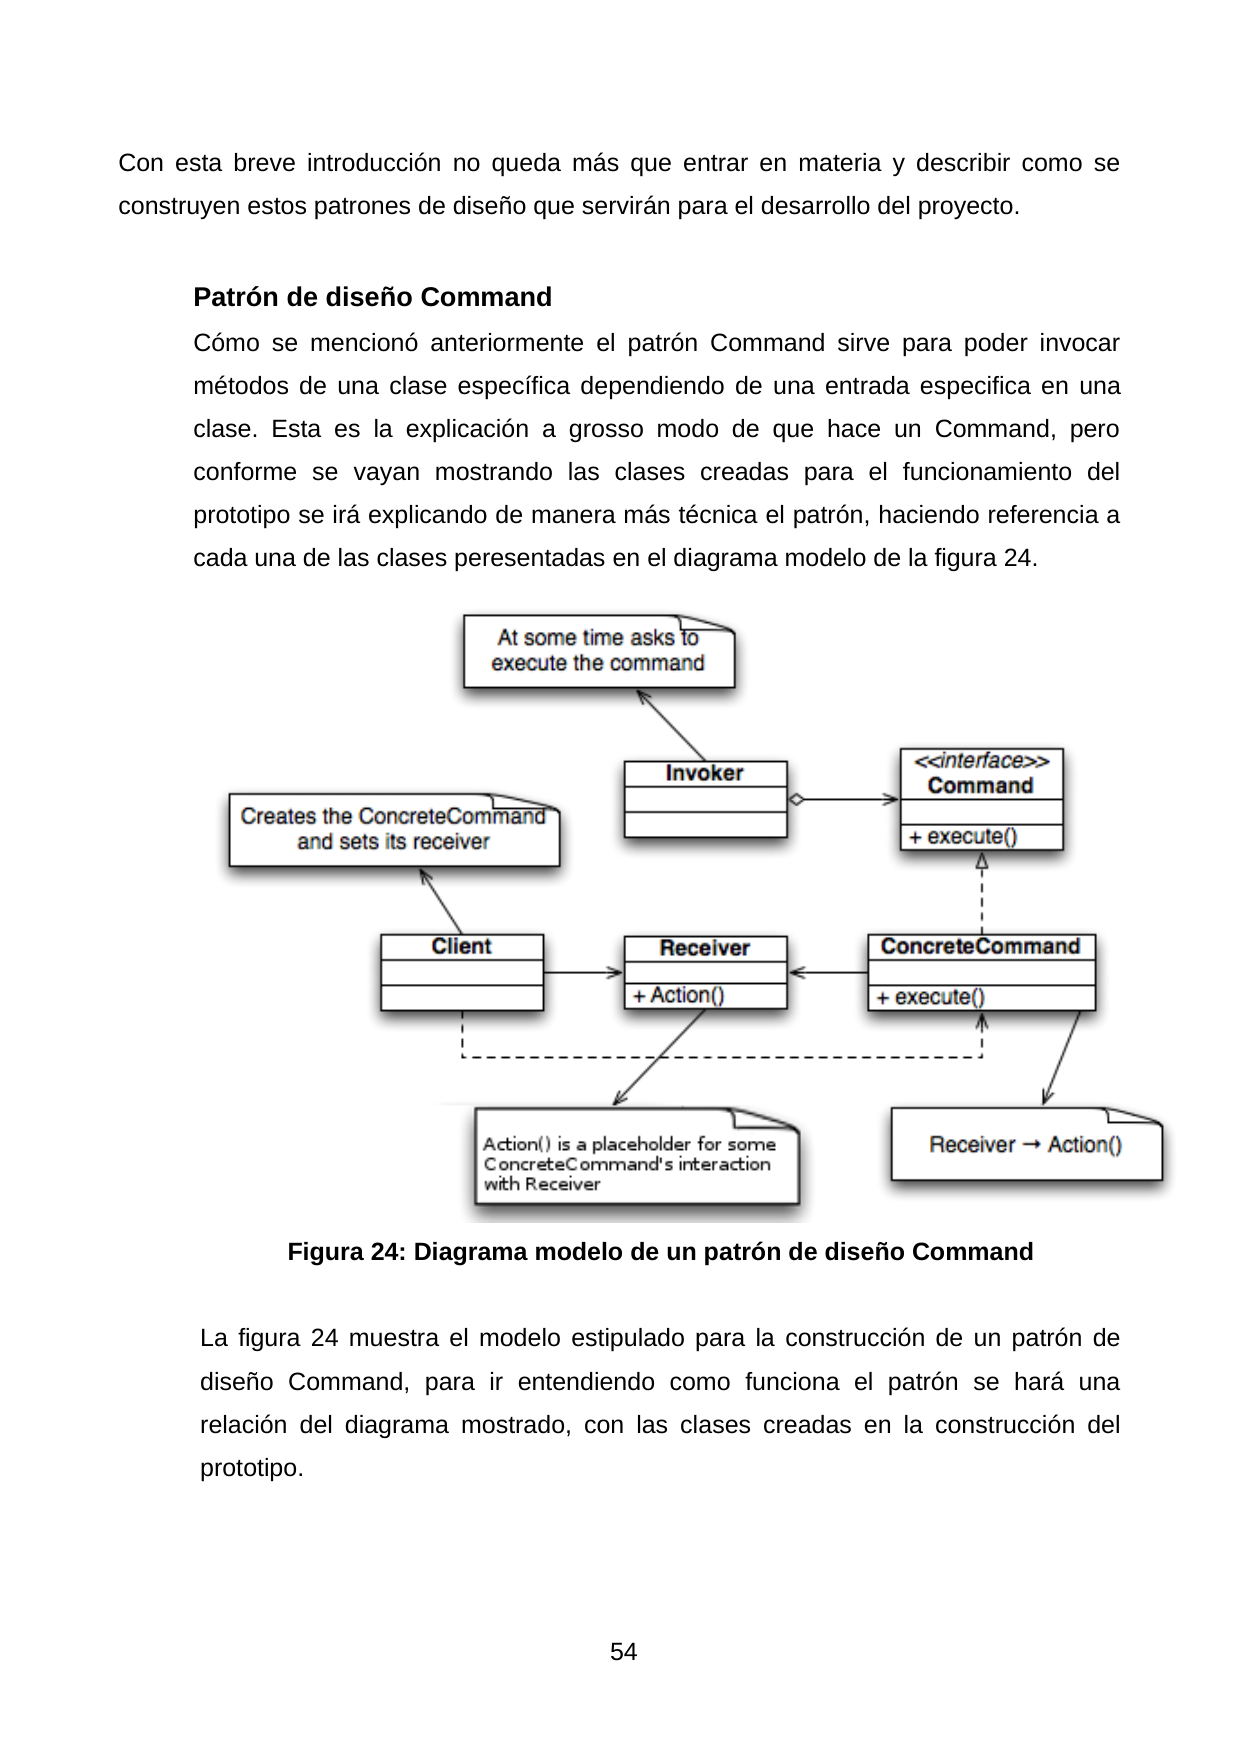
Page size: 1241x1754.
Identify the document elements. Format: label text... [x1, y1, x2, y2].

text Figura 24: Diagrama modelo de un patrón de diseño Command [200, 1237, 1122, 1266]
text Con esta breve introducción no queda más que entrar en materia y describir como se construyen estos patrones de diseño que servirán para el desarrollo del proyecto. [118, 148, 1122, 219]
text Cómo se mencionó anteriormente el patrón Command sirve para poder invocar métodos de una clase específica dependiendo de una entrada especifica en una clase. Esta es la explicación a grosso modo de que hace un Command, pero conforme se vayan mostrando las clases creadas para el funcionamiento del prototipo se irá explicando de manera más técnica el patrón, haciendo referencia a cada una de las clases peresentadas en el diagrama modelo de la figura 24. [193, 328, 1122, 572]
text Patrón de diseño Command [193, 281, 1122, 312]
text La figura 24 muestra el modelo estipulado para la construcción de un patrón de diseño Command, para ir entendiendo como funciona el patrón se hará una relación del diagrama mostrado, con las clases creadas en la construcción del prototipo. [200, 1323, 1122, 1482]
picture [193, 586, 1198, 1223]
